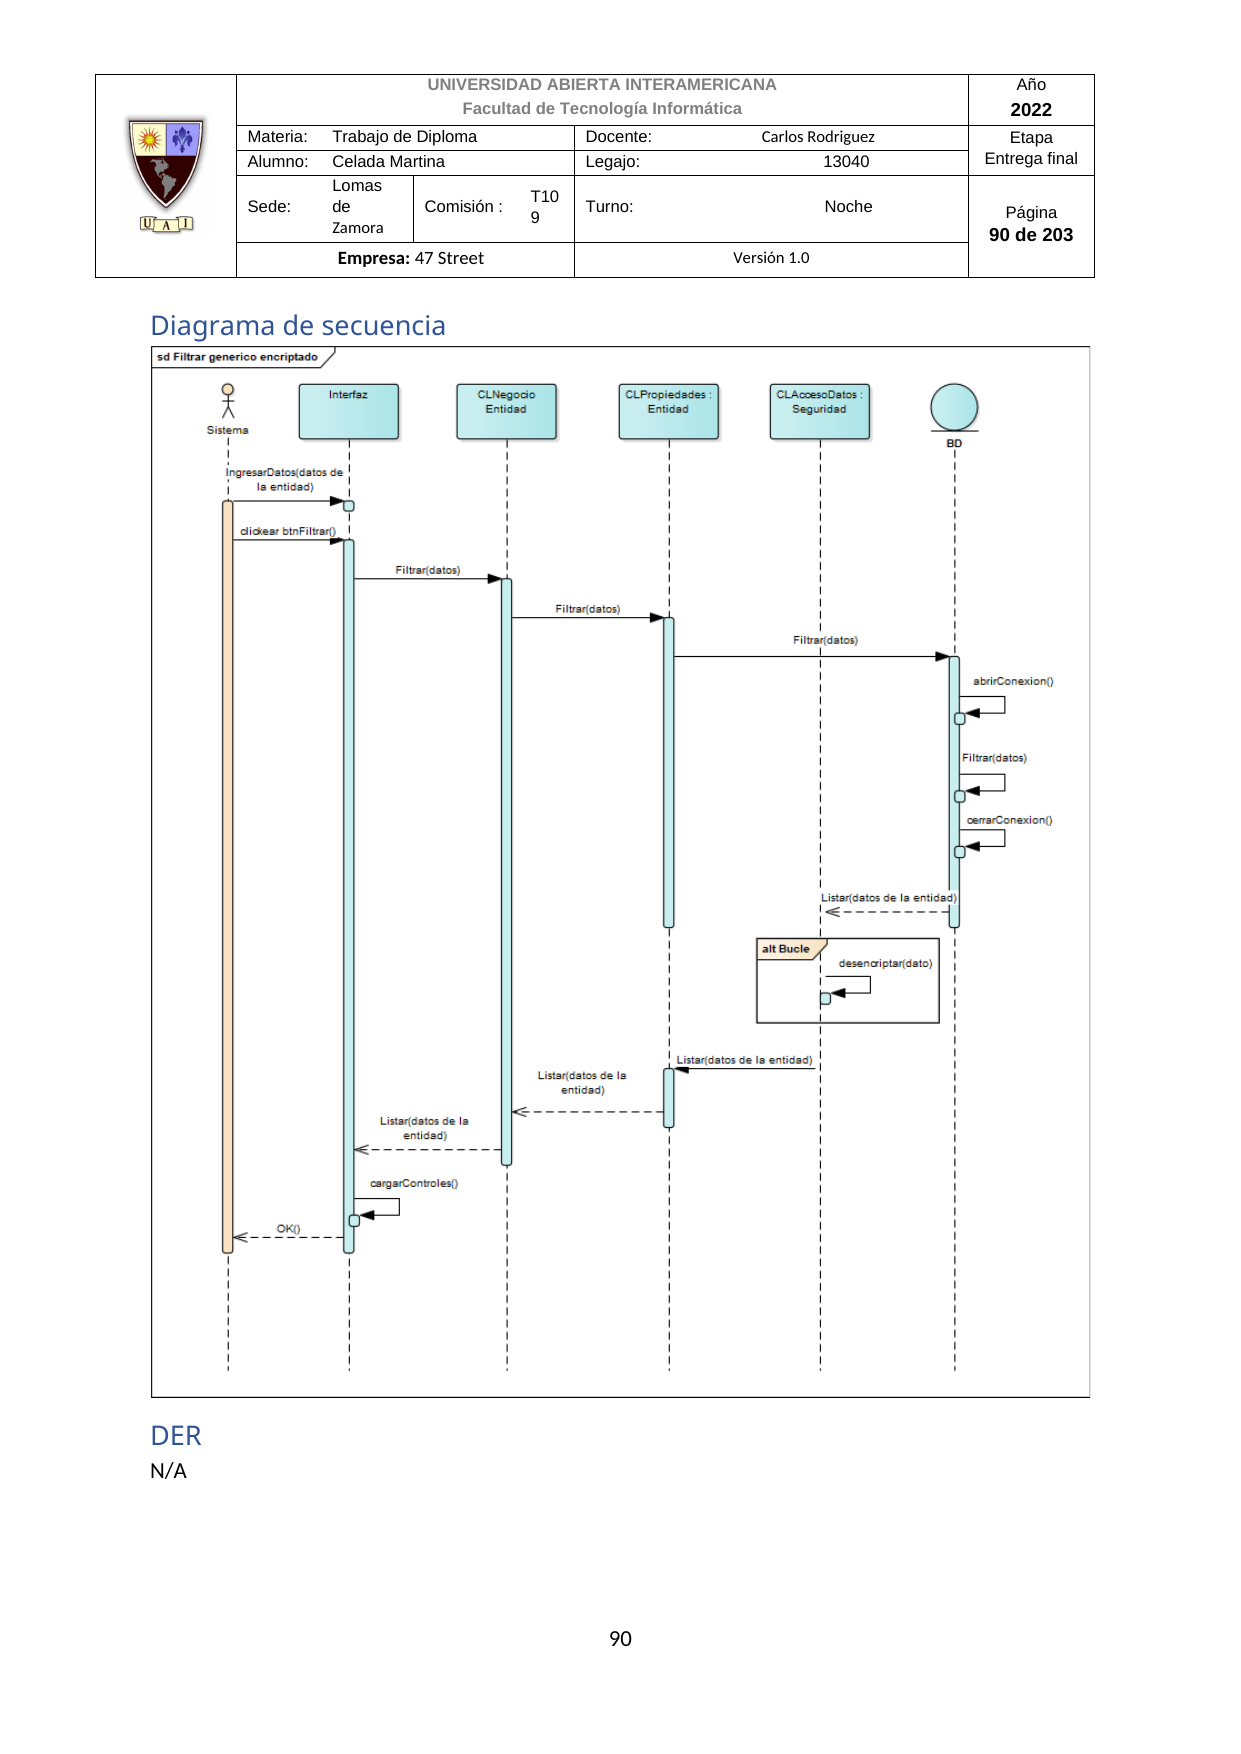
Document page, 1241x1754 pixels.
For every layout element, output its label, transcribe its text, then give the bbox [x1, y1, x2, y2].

picture [150, 345, 1091, 1398]
text N/A [150, 1457, 1090, 1485]
subtitle Diagrama de secuencia [150, 306, 1090, 343]
subtitle DER [150, 1417, 1090, 1454]
picture [120, 111, 212, 237]
